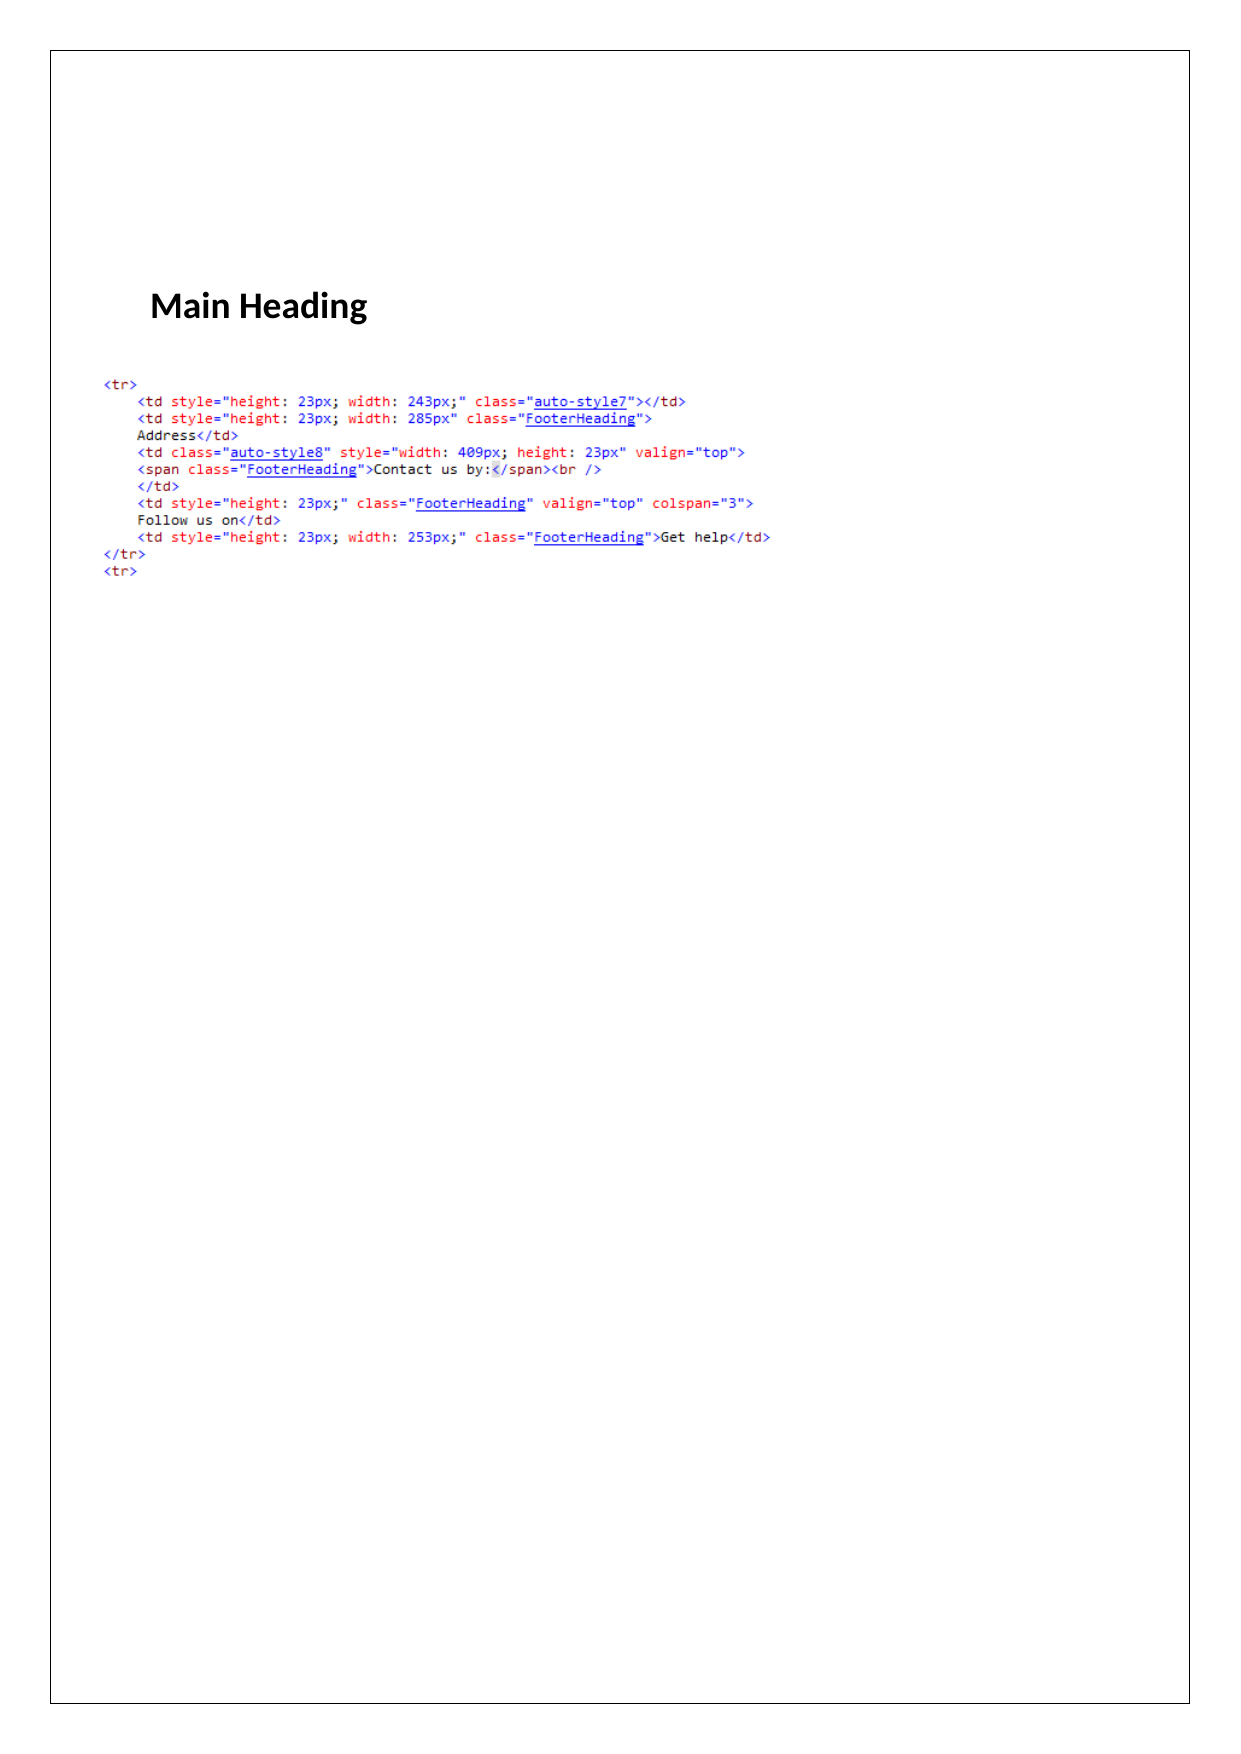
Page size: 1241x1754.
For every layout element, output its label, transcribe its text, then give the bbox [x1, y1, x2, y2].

text Main Heading [150, 282, 1090, 328]
picture [65, 376, 791, 577]
